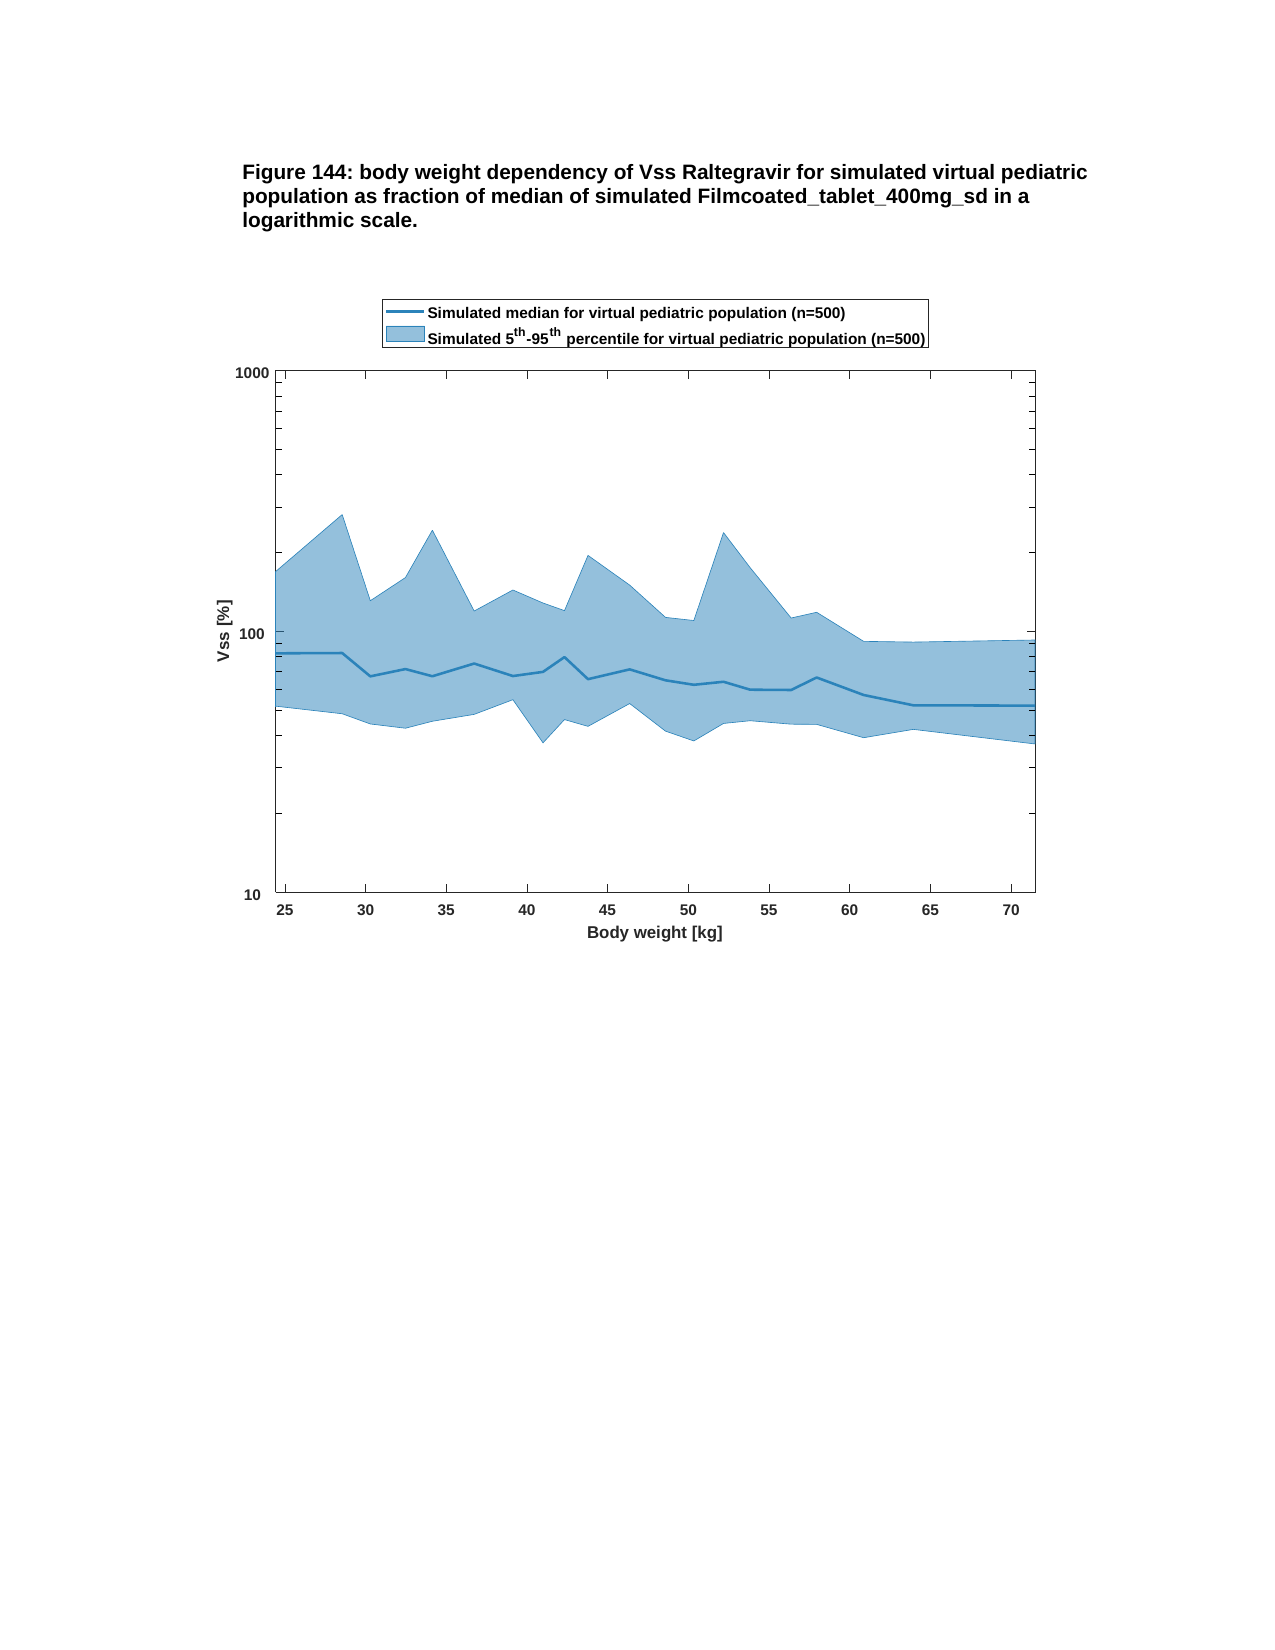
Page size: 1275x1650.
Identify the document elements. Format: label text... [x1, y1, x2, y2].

table_cell [694, 532, 792, 619]
